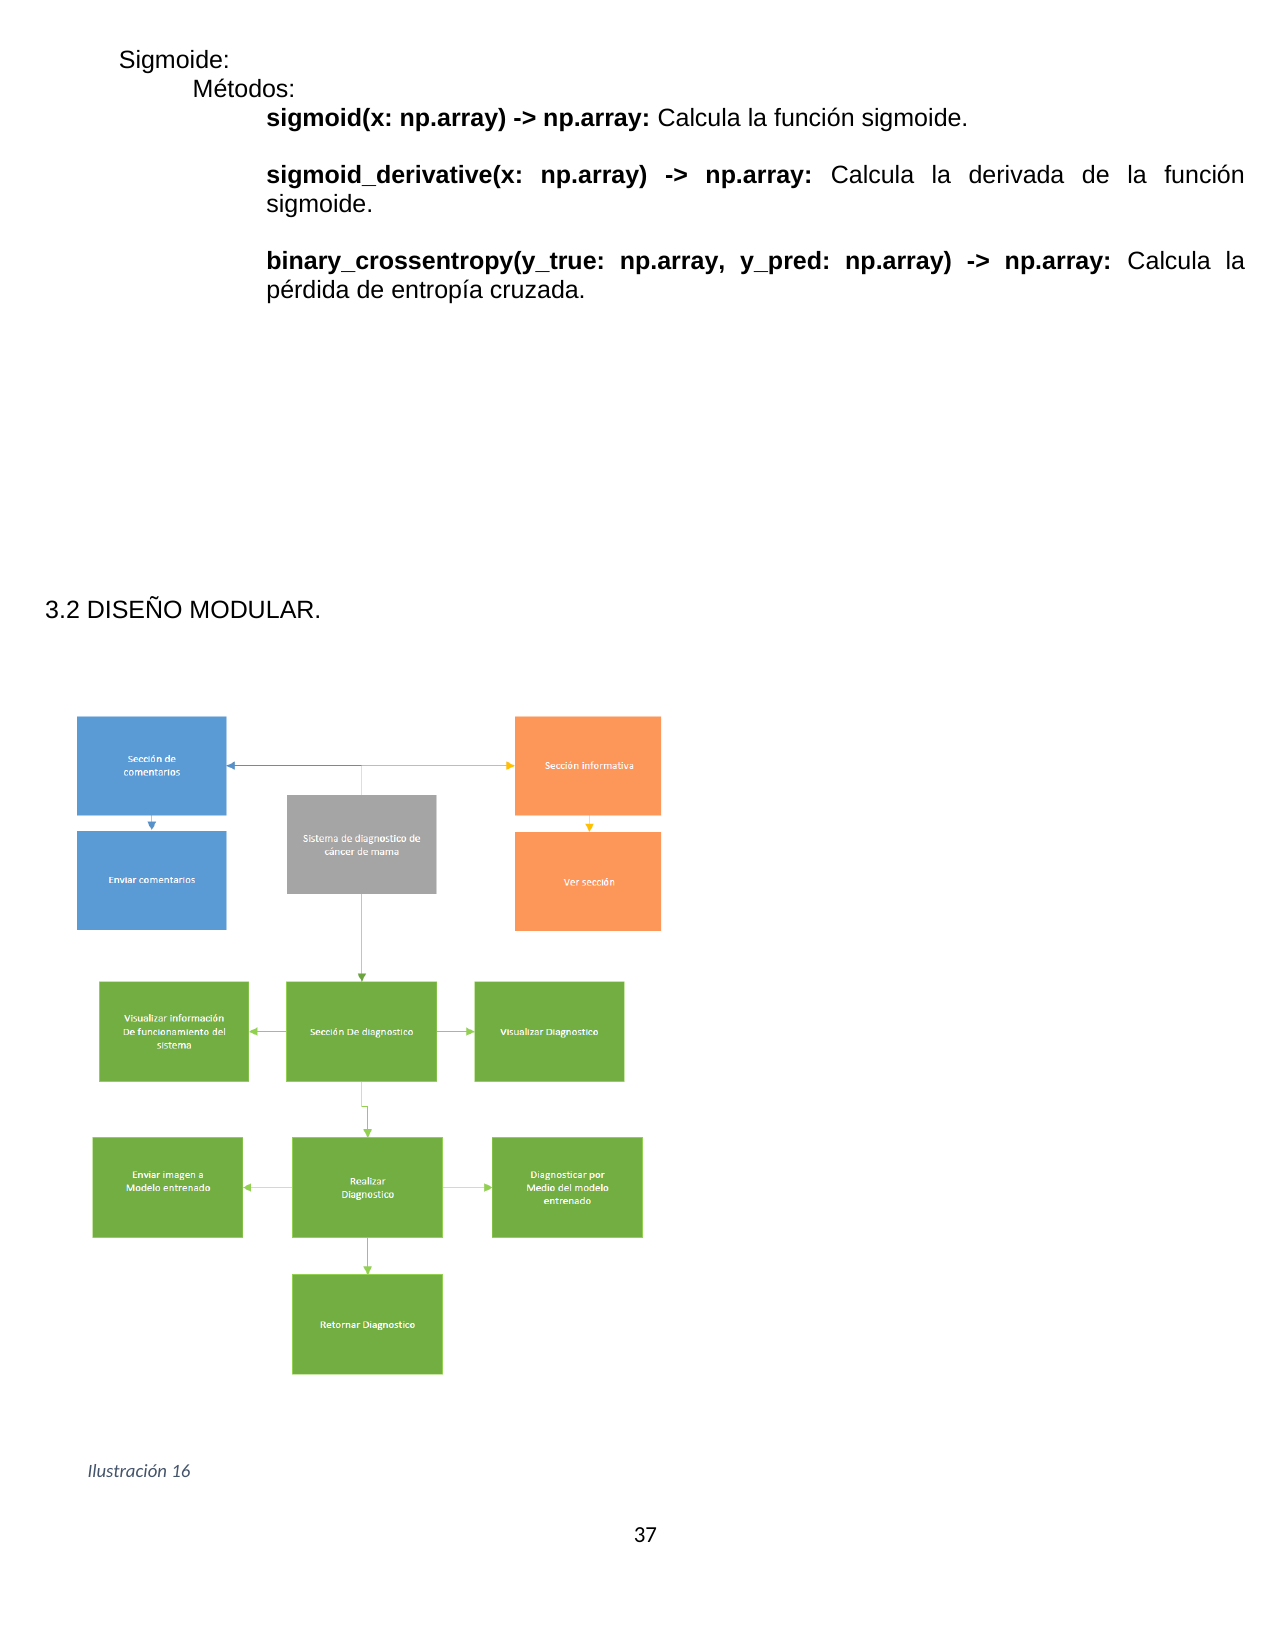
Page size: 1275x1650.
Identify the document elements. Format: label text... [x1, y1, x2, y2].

subtitle 3.2 DISEÑO MODULAR. [45, 595, 1245, 624]
text sigmoid(x: np.array) -> np.array: Calcula la función sigmoide. [266, 102, 1245, 131]
text Sigmoide: [45, 45, 1245, 74]
text binary_crossentropy(y_true: np.array, y_pred: np.array) -> np.array: Calcula la pérdida de entropía cruzada. [266, 246, 1245, 304]
text Métodos: [119, 74, 1245, 102]
text sigmoid_derivative(x: np.array) -> np.array: Calcula la derivada de la función sigmoide. [266, 160, 1245, 217]
picture [61, 703, 661, 1388]
